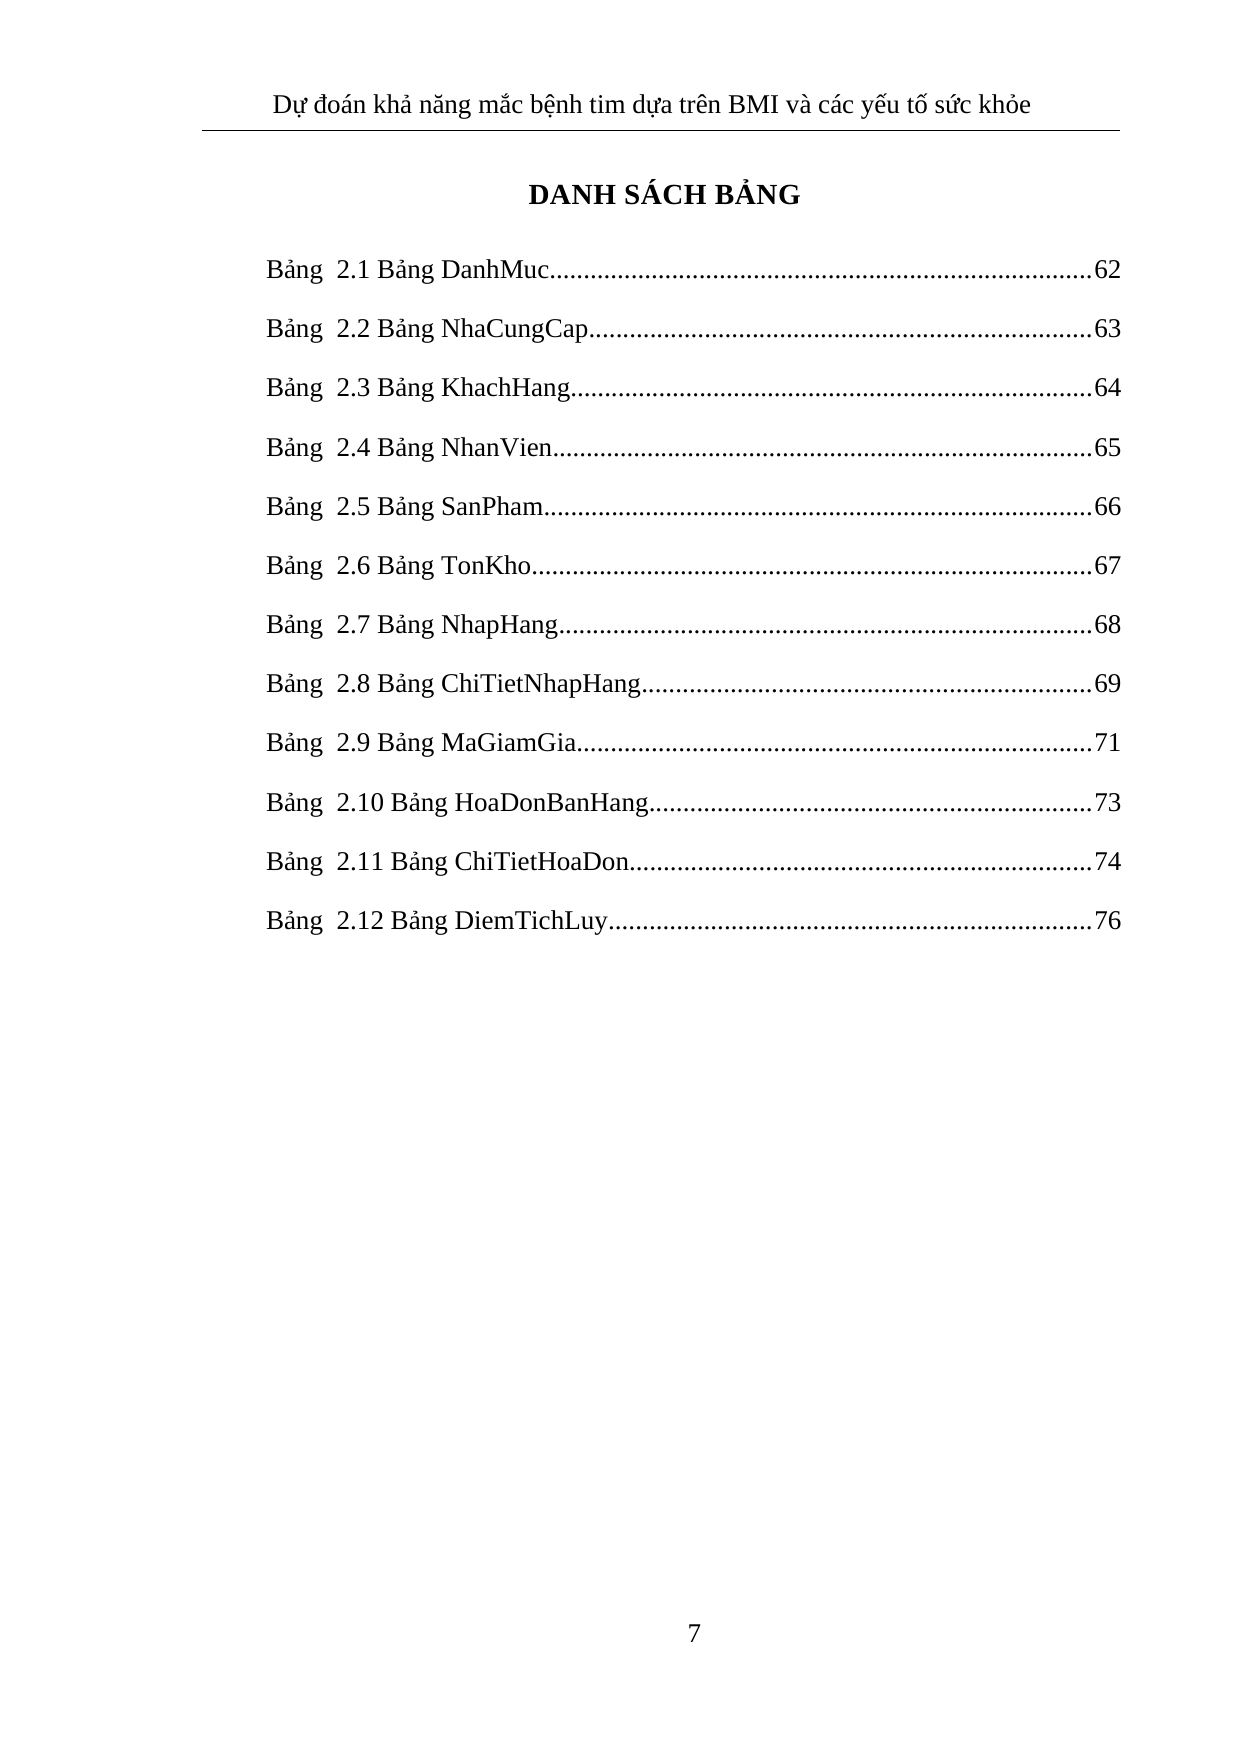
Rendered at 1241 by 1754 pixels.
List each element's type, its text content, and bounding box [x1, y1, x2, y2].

text Bảng 2.3 Bảng KhachHang 64 [207, 372, 1122, 403]
text Bảng 2.7 Bảng NhapHang 68 [207, 608, 1122, 639]
text Bảng 2.11 Bảng ChiTietHoaDon 74 [207, 845, 1122, 876]
text Bảng 2.8 Bảng ChiTietNhapHang 69 [207, 667, 1122, 698]
text Bảng 2.10 Bảng HoaDonBanHang 73 [207, 786, 1122, 817]
text Bảng 2.12 Bảng DiemTichLuy 76 [207, 904, 1122, 935]
text Bảng 2.2 Bảng NhaCungCap 63 [207, 312, 1122, 343]
text DANH SÁCH BẢNG [207, 177, 1122, 211]
text Bảng 2.1 Bảng DanhMuc 62 [207, 253, 1122, 284]
text Bảng 2.4 Bảng NhanVien 65 [207, 431, 1122, 462]
text Bảng 2.5 Bảng SanPham 66 [207, 490, 1122, 521]
text Bảng 2.9 Bảng MaGiamGia 71 [207, 727, 1122, 758]
text Bảng 2.6 Bảng TonKho 67 [207, 549, 1122, 580]
